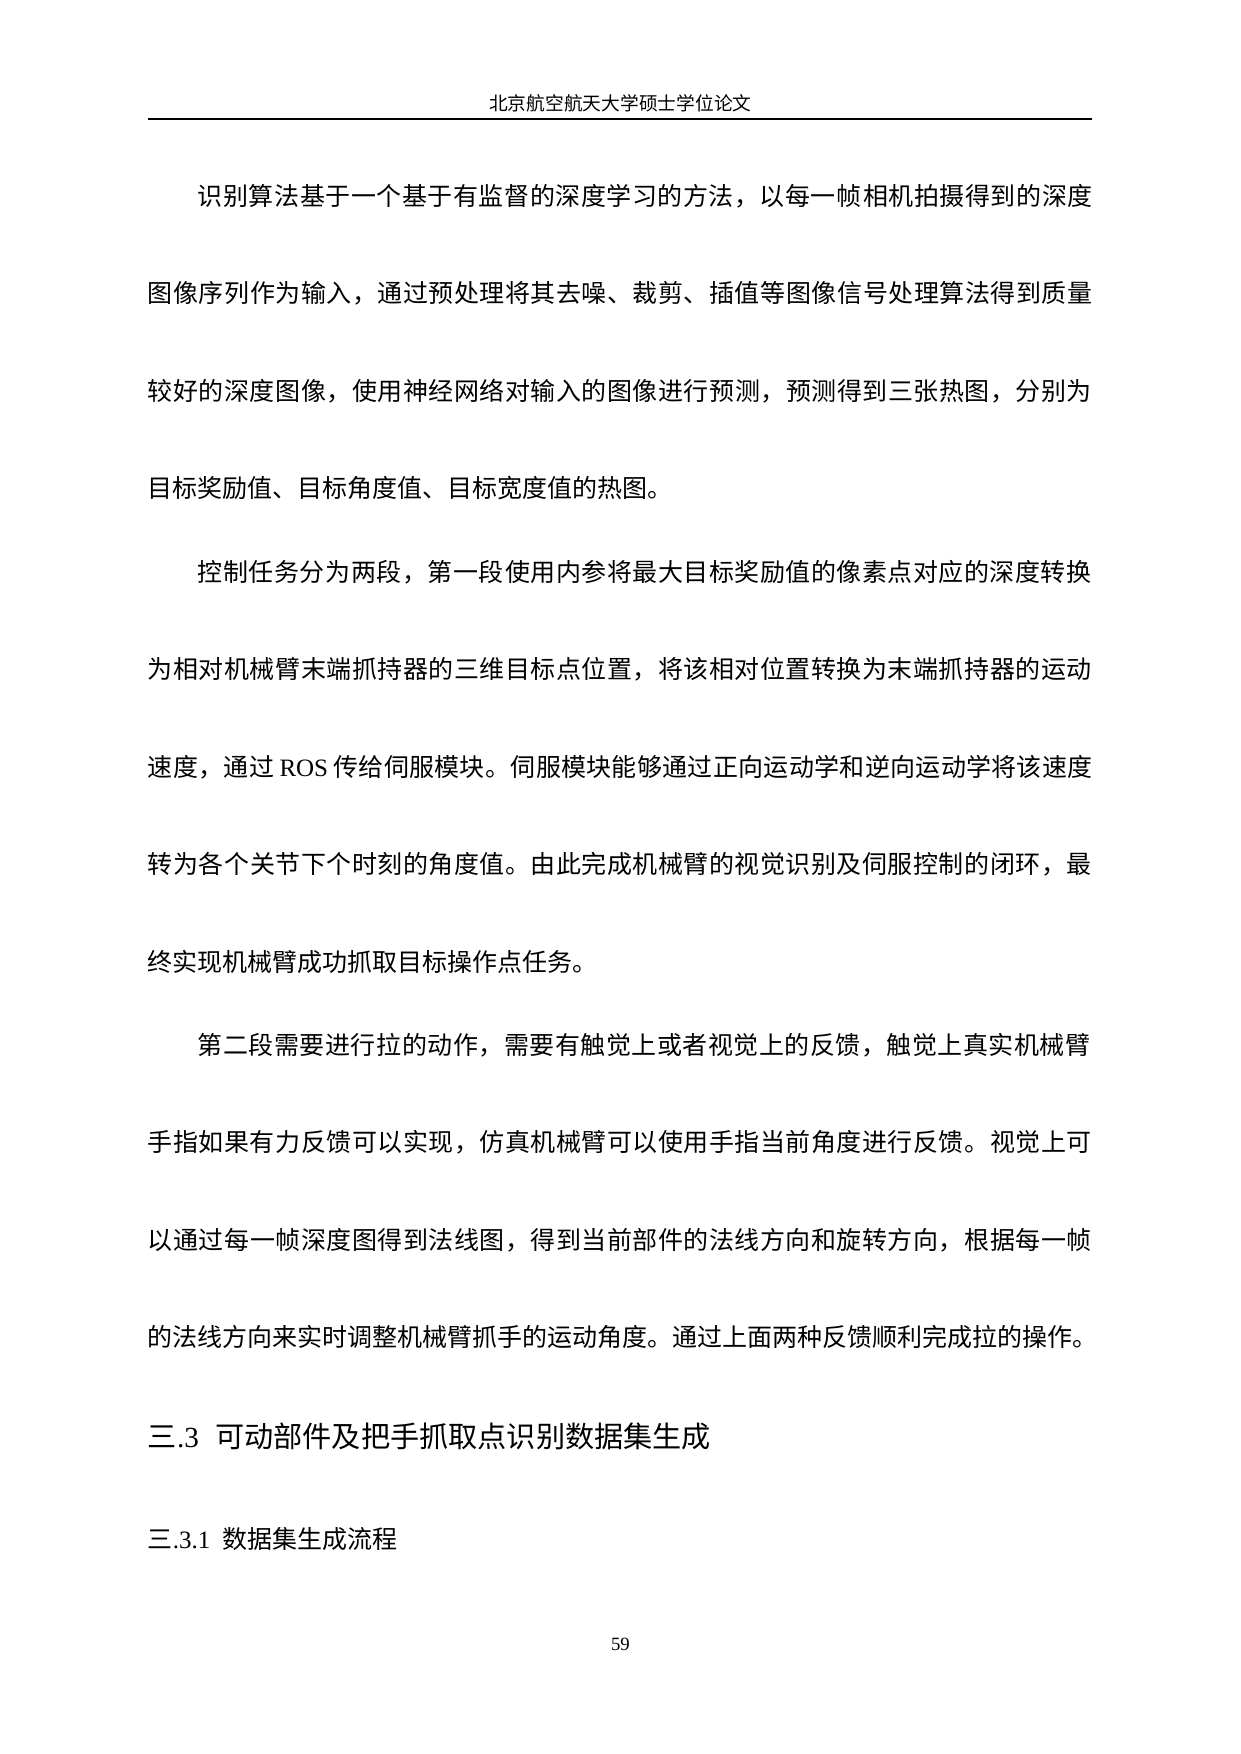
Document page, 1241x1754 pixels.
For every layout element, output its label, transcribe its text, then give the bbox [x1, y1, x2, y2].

subtitle 可动部件及把手抓取点识别数据集生成 [148, 1403, 1092, 1468]
subtitle 数据集生成流程 [148, 1505, 1092, 1570]
text 控制任务分为两段，第一段使用内参将最大目标奖励值的像素点对应的深度转换为相对机械臂末端抓持器的三维目标点位置，将该相对位置转换为末端抓持器的运动速度，通过ROS传给伺服模块。伺服模块能够通过正向运动学和逆向运动学将该速度转为各个关节下个时刻的角度值。由此完成机械臂的视觉识别及伺服控制的闭环，最终实现机械臂成功抓取目标操作点任务。 [148, 538, 1092, 993]
text 第二段需要进行拉的动作，需要有触觉上或者视觉上的反馈，触觉上真实机械臂手指如果有力反馈可以实现，仿真机械臂可以使用手指当前角度进行反馈。视觉上可以通过每一帧深度图得到法线图，得到当前部件的法线方向和旋转方向，根据每一帧的法线方向来实时调整机械臂抓手的运动角度。通过上面两种反馈顺利完成拉的操作。 [148, 1011, 1092, 1368]
text 识别算法基于一个基于有监督的深度学习的方法，以每一帧相机拍摄得到的深度图像序列作为输入，通过预处理将其去噪、裁剪、插值等图像信号处理算法得到质量较好的深度图像，使用神经网络对输入的图像进行预测，预测得到三张热图，分别为目标奖励值、目标角度值、目标宽度值的热图。 [148, 162, 1092, 519]
